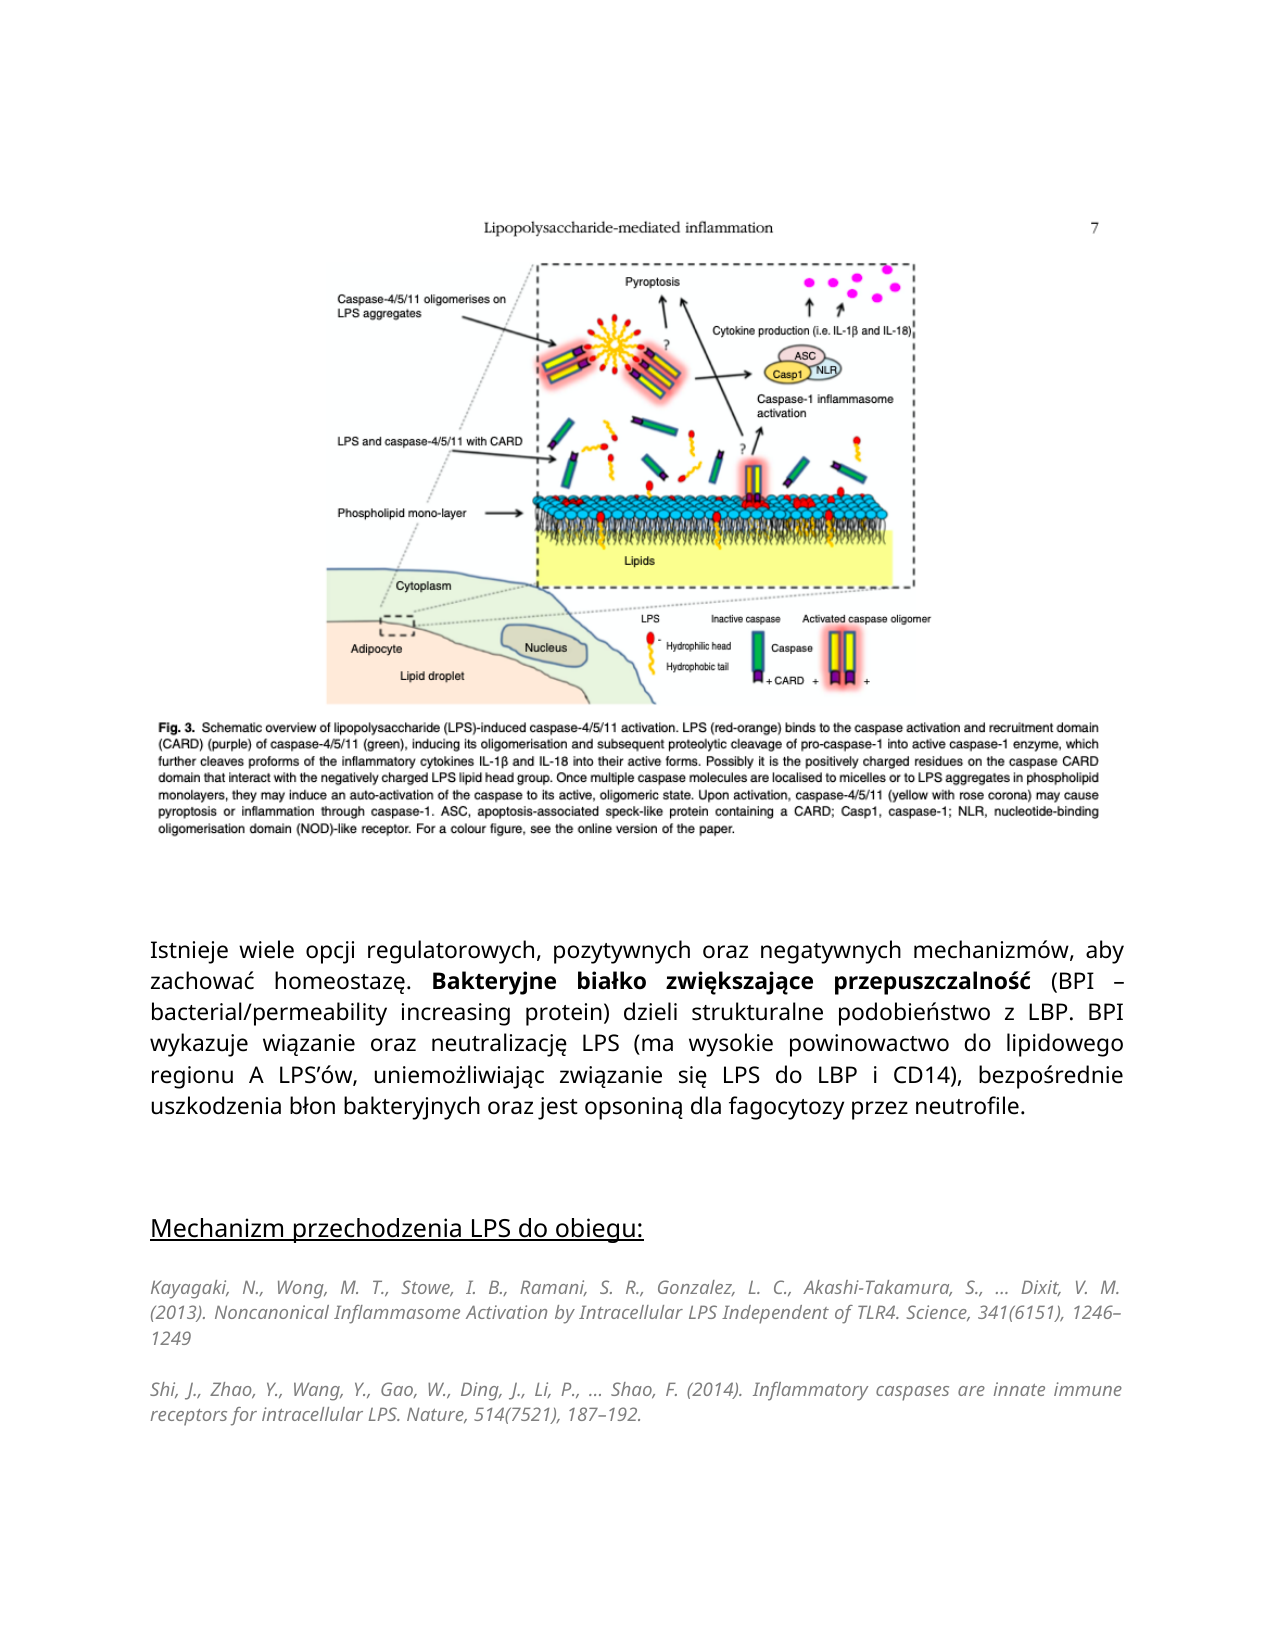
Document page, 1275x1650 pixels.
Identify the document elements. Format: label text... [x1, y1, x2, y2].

picture [150, 150, 1125, 844]
text Mechanizm przechodzenia LPS do obiegu: [150, 1211, 1125, 1245]
text Istnieje wiele opcji regulatorowych, pozytywnych oraz negatywnych mechanizmów, aby zachować homeostazę. Bakteryjne białko zwiększające przepuszczalność (BPI – bacterial/permeability increasing protein) dzieli strukturalne podobieństwo z LBP. BPI wykazuje wiązanie oraz neutralizację LPS (ma wysokie powinowactwo do lipidowego regionu A LPS’ów, uniemożliwiając związanie się LPS do LBP i CD14), bezpośrednie uszkodzenia błon bakteryjnych oraz jest opsoniną dla fagocytozy przez neutrofile. [150, 934, 1125, 1121]
text Shi, J., Zhao, Y., Wang, Y., Gao, W., Ding, J., Li, P., … Shao, F. (2014). Inflammatory caspases are innate immune receptors for intracellular LPS. Nature, 514(7521), 187–192. [150, 1376, 1125, 1427]
text Kayagaki, N., Wong, M. T., Stowe, I. B., Ramani, S. R., Gonzalez, L. C., Akashi-Takamura, S., … Dixit, V. M. (2013). Noncanonical Inflammasome Activation by Intracellular LPS Independent of TLR4. Science, 341(6151), 1246–1249 [150, 1274, 1125, 1351]
